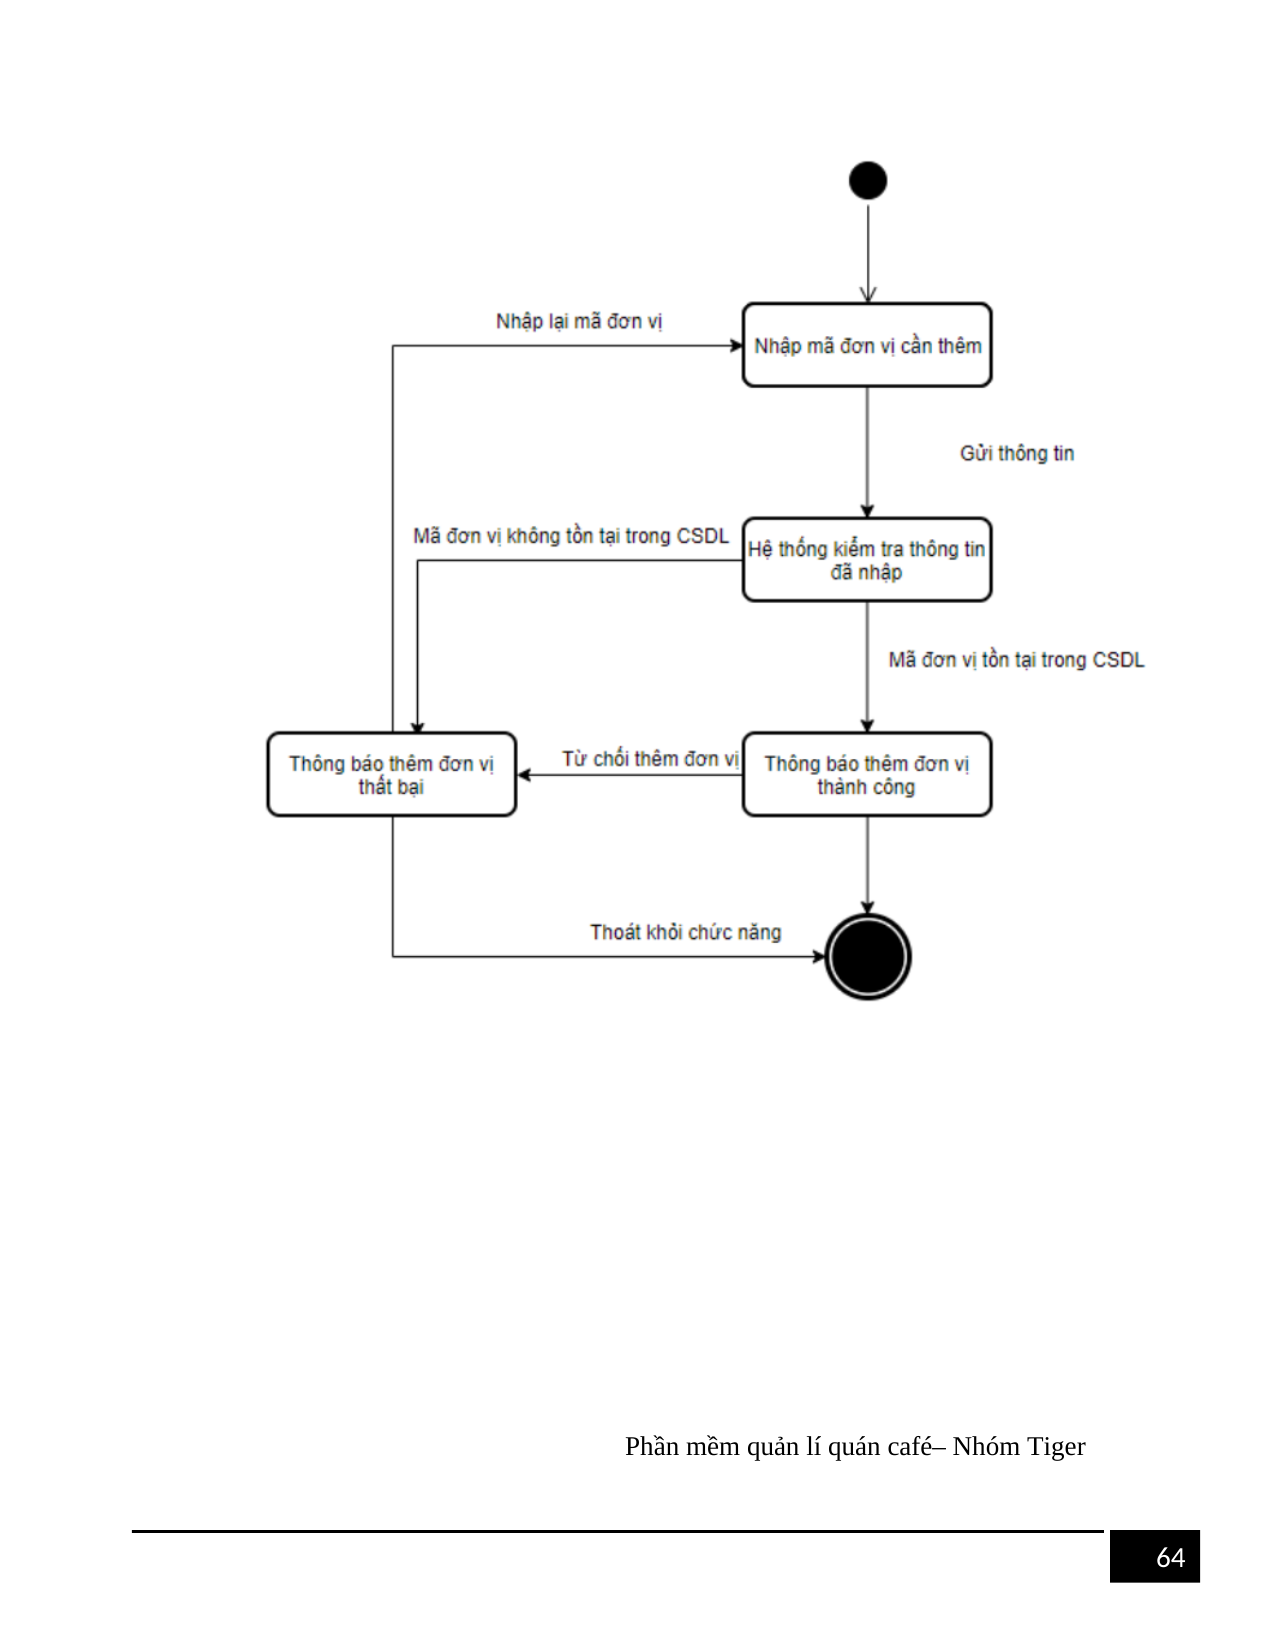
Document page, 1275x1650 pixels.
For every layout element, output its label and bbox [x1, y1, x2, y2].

picture [225, 150, 1200, 1009]
